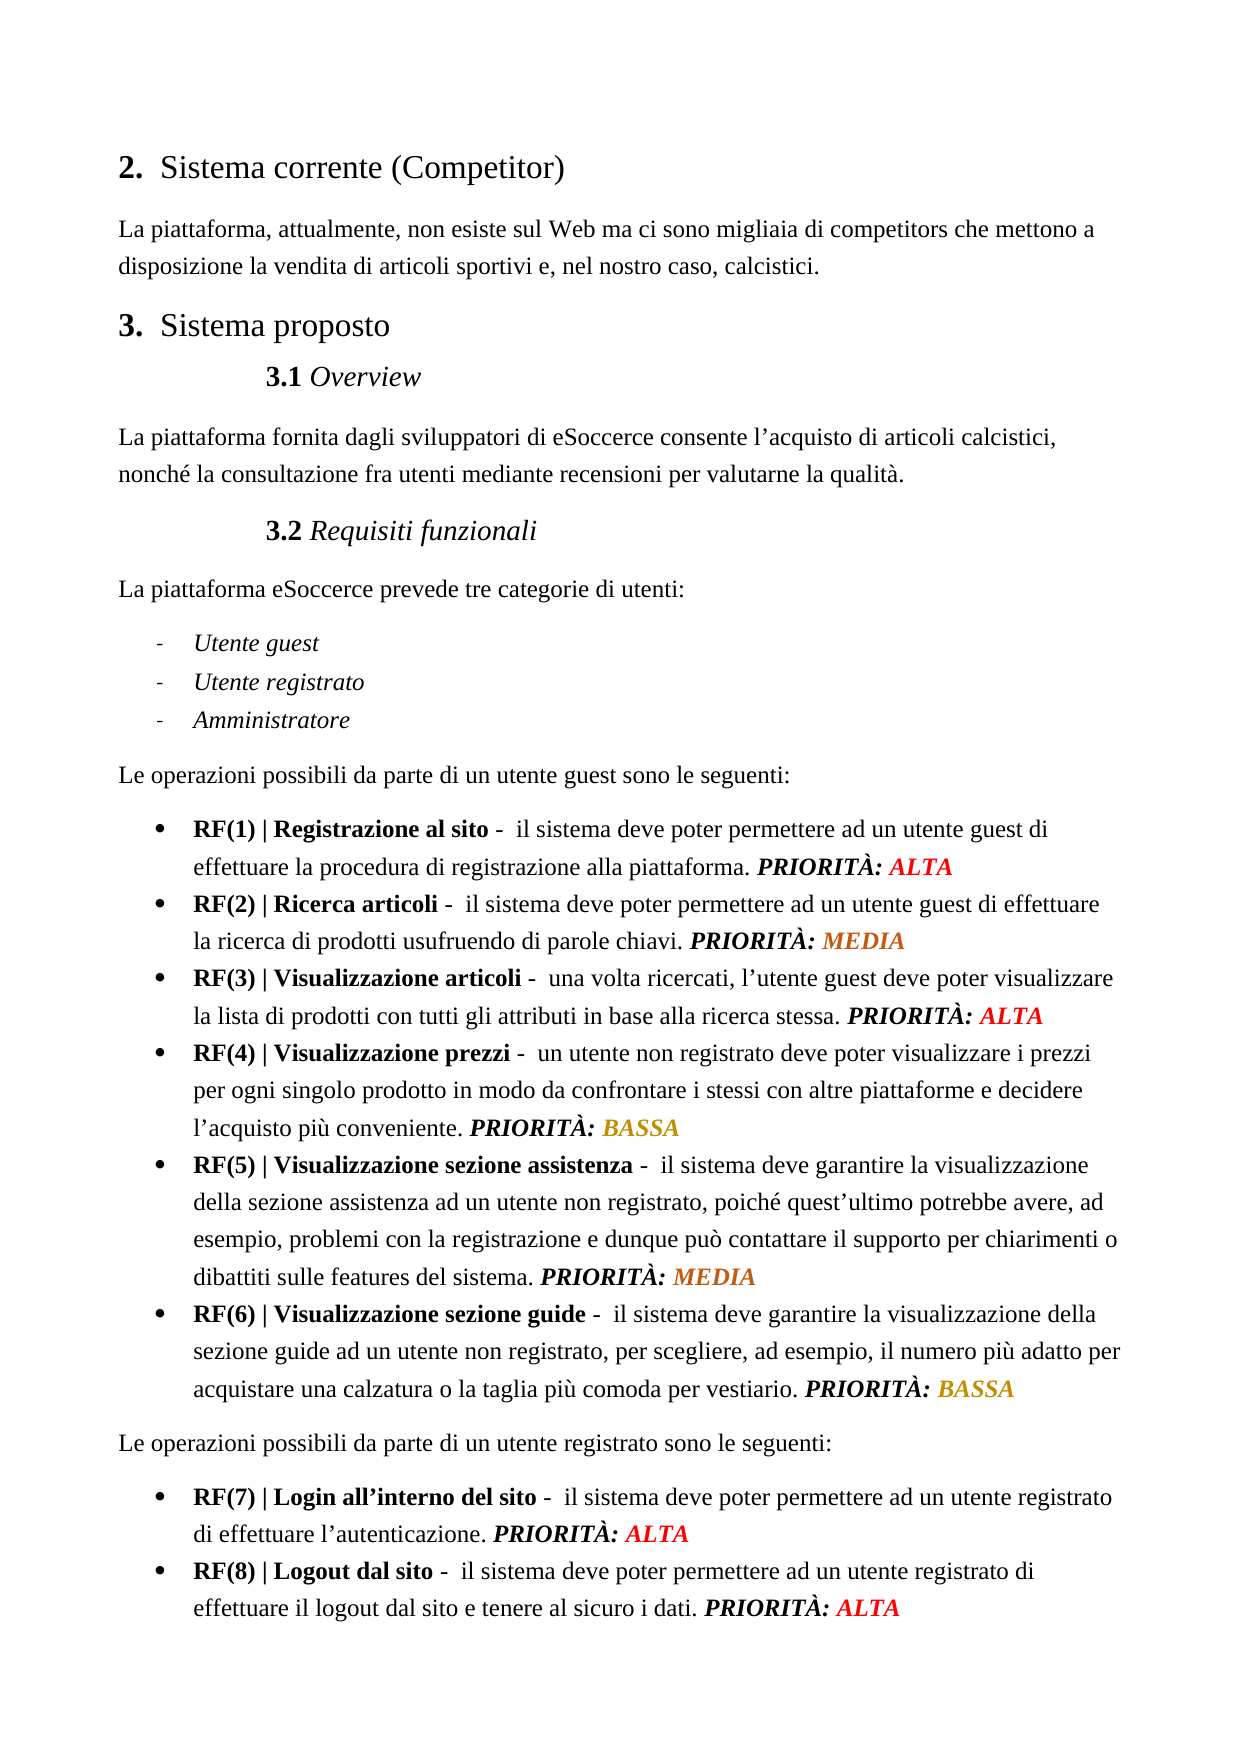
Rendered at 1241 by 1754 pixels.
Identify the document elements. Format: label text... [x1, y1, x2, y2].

list Utente guest [156, 628, 1122, 658]
text Le operazioni possibili da parte di un utente guest sono le seguenti: [118, 760, 1122, 789]
text La piattaforma eSoccerce prevede tre categorie di utenti: [118, 574, 1122, 603]
list RF(7) | Login all’interno del sito - il sistema deve poter permettere ad un utente registrato di effettuare l’autenticazione. PRIORITÀ: ALTA [156, 1482, 1122, 1548]
list Amministratore [156, 705, 1122, 735]
list RF(5) | Visualizzazione sezione assistenza - il sistema deve garantire la visualizzazione della sezione assistenza ad un utente non registrato, poiché quest’ultimo potrebbe avere, ad esempio, problemi con la registrazione e dunque può contattare il supporto per chiarimenti o dibattiti sulle features del sistema. PRIORITÀ: MEDIA [156, 1150, 1122, 1291]
list RF(2) | Ricerca articoli - il sistema deve poter permettere ad un utente guest di effettuare la ricerca di prodotti usufruendo di parole chiavi. PRIORITÀ: MEDIA [156, 889, 1122, 955]
list RF(3) | Visualizzazione articoli - una volta ricercati, l’utente guest deve poter visualizzare la lista di prodotti con tutti gli attributi in base alla ricerca stessa. PRIORITÀ: ALTA [156, 963, 1122, 1029]
list RF(8) | Logout dal sito - il sistema deve poter permettere ad un utente registrato di effettuare il logout dal sito e tenere al sicuro i dati. PRIORITÀ: ALTA [156, 1556, 1122, 1622]
text 3. Sistema proposto 3.1 Overview [118, 305, 1122, 393]
list RF(1) | Registrazione al sito - il sistema deve poter permettere ad un utente guest di effettuare la procedura di registrazione alla piattaforma. PRIORITÀ: ALTA [156, 814, 1122, 880]
list RF(6) | Visualizzazione sezione guide - il sistema deve garantire la visualizzazione della sezione guide ad un utente non registrato, per scegliere, ad esempio, il numero più adatto per acquistare una calzatura o la taglia più comoda per vestiario. PRIORITÀ: BASSA [156, 1299, 1122, 1402]
text 3.2 Requisiti funzionali [118, 513, 1122, 546]
list Utente registrato [156, 667, 1122, 696]
text La piattaforma, attualmente, non esiste sul Web ma ci sono migliaia di competitors che mettono a disposizione la vendita di articoli sportivi e, nel nostro caso, calcistici. [118, 214, 1122, 280]
text 2. Sistema corrente (Competitor) [118, 148, 1122, 186]
text Le operazioni possibili da parte di un utente registrato sono le seguenti: [118, 1428, 1122, 1456]
text La piattaforma fornita dagli sviluppatori di eSoccerce consente l’acquisto di articoli calcistici, nonché la consultazione fra utenti mediante recensioni per valutarne la qualità. [118, 422, 1122, 488]
list RF(4) | Visualizzazione prezzi - un utente non registrato deve poter visualizzare i prezzi per ogni singolo prodotto in modo da confrontare i stessi con altre piattaforme e decidere l’acquisto più conveniente. PRIORITÀ: BASSA [156, 1038, 1122, 1141]
